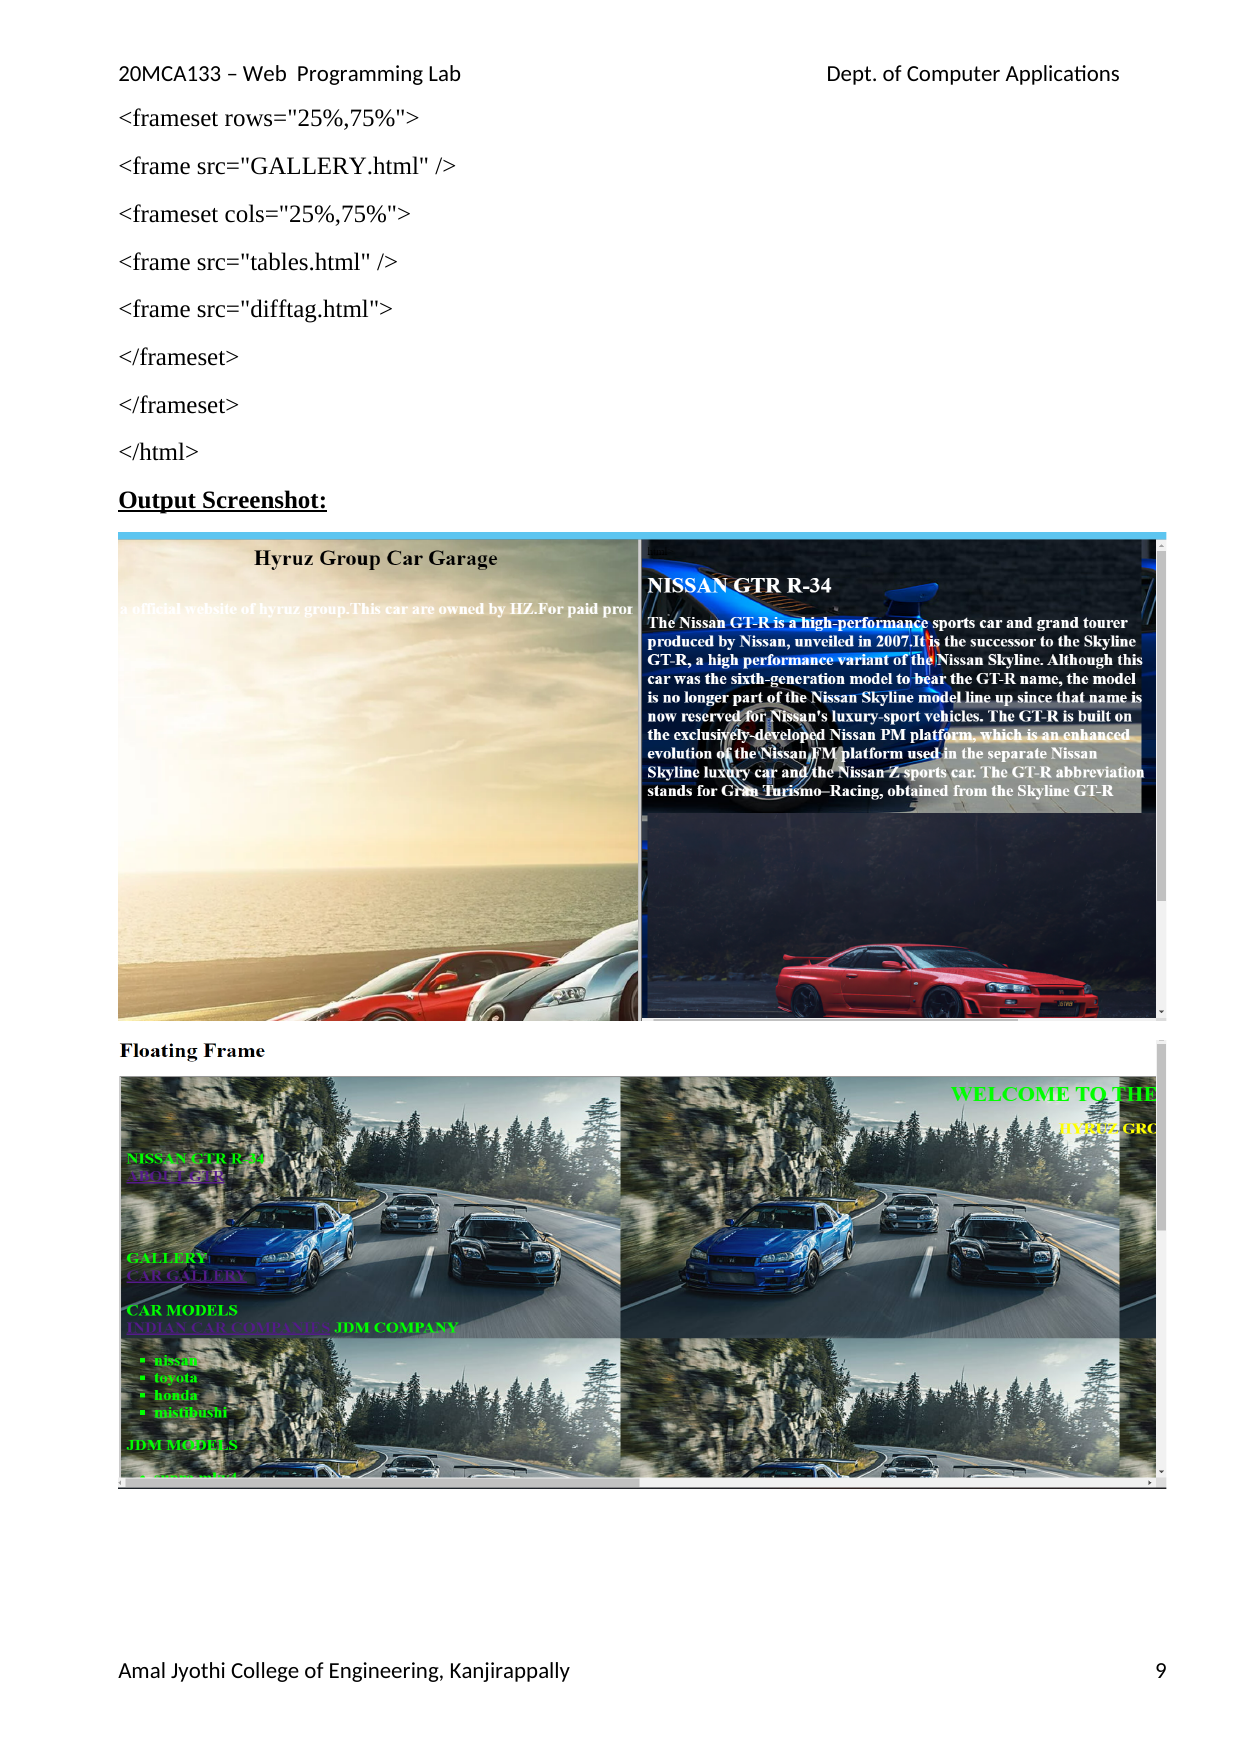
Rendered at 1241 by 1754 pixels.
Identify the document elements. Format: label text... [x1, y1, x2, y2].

text Output Screenshot: [118, 485, 1167, 514]
text <frame src="difftag.html"> [118, 294, 1167, 323]
picture [118, 532, 1167, 1021]
text </html> [118, 437, 1167, 466]
text </frameset> [118, 342, 1167, 371]
text </frameset> [118, 390, 1167, 418]
text <frame src="tables.html" /> [118, 247, 1167, 275]
text <frameset cols="25%,75%"> [118, 199, 1167, 228]
picture [118, 1040, 1167, 1489]
text <frame src="GALLERY.html" /> [118, 151, 1167, 180]
text <frameset rows="25%,75%"> [118, 103, 1167, 132]
